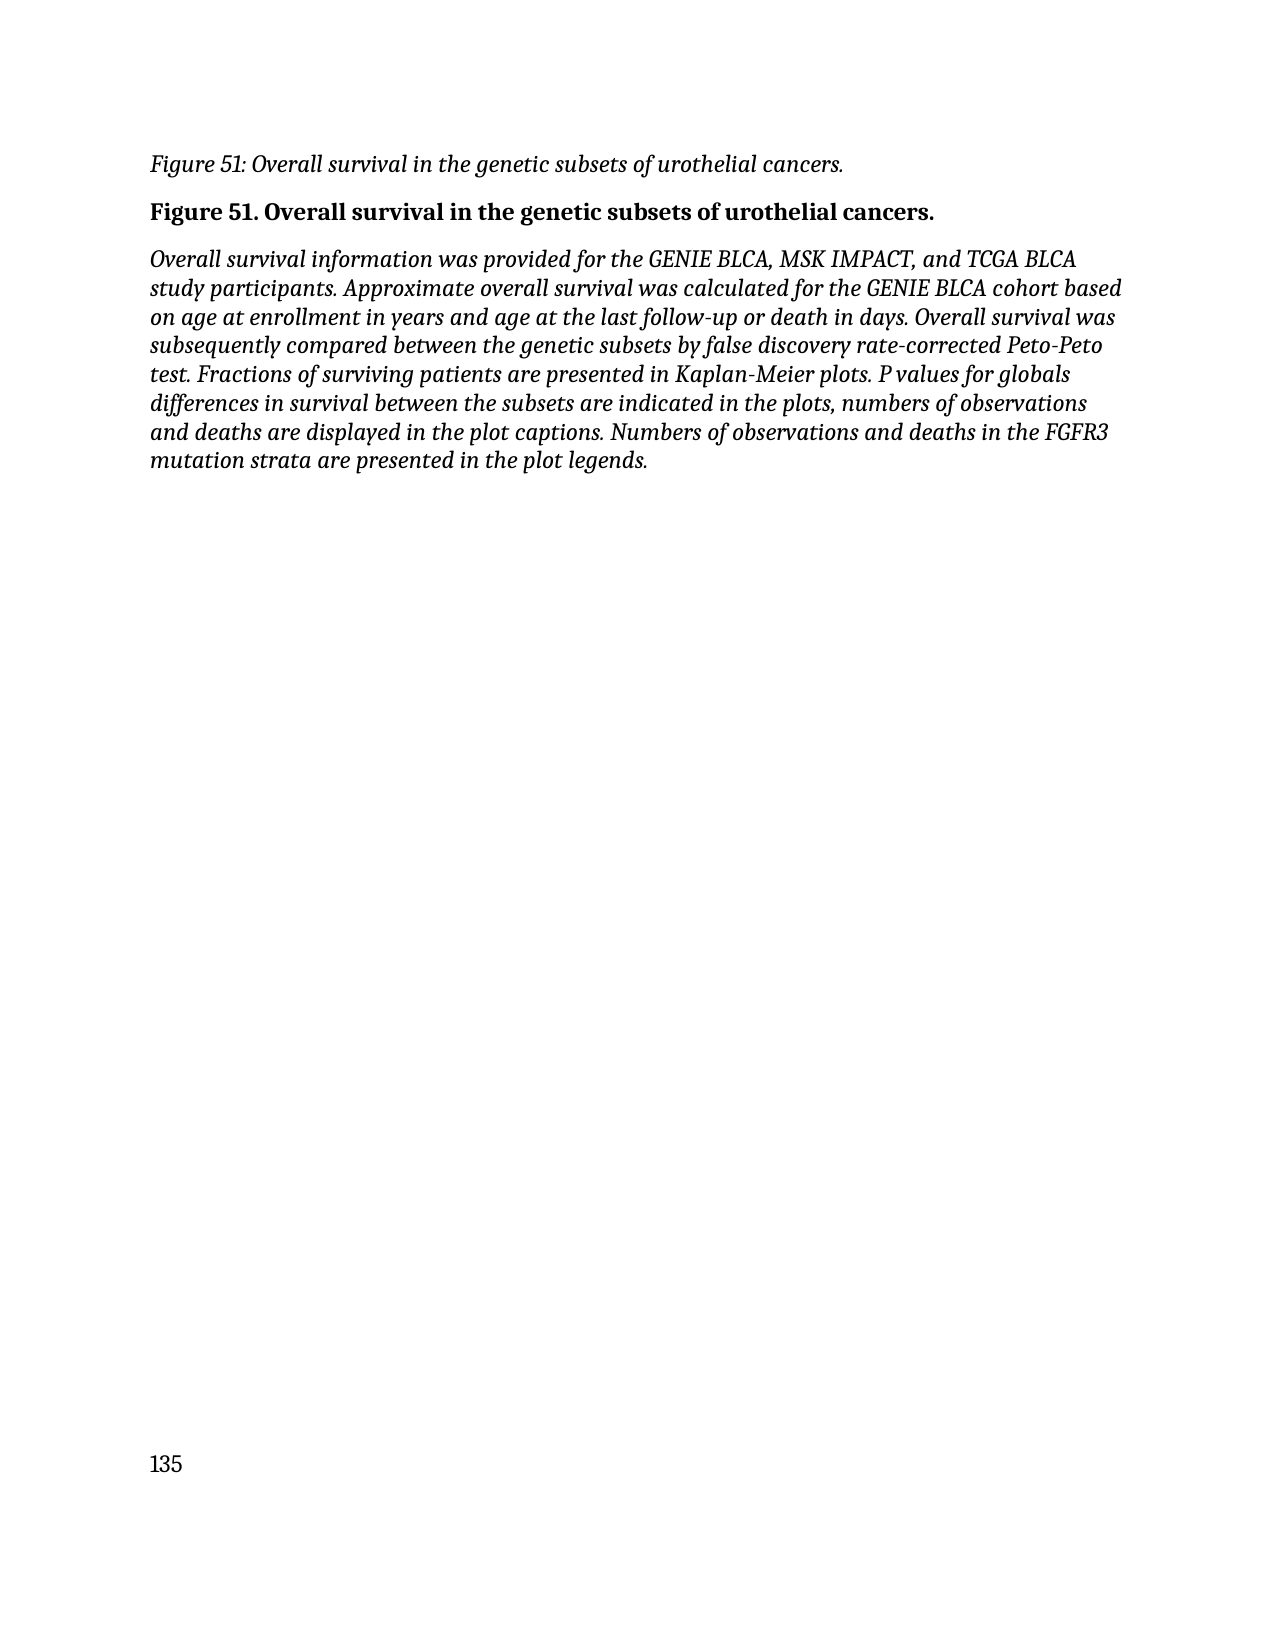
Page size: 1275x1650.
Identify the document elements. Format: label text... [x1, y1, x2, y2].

text Figure 51. Overall survival in the genetic subsets of urothelial cancers. [150, 197, 1125, 226]
text Figure 51: Overall survival in the genetic subsets of urothelial cancers. [150, 150, 1125, 179]
text Overall survival information was provided for the GENIE BLCA, MSK IMPACT, and TCGA BLCA study participants. Approximate overall survival was calculated for the GENIE BLCA cohort based on age at enrollment in years and age at the last follow-up or death in days. Overall survival was subsequently compared between the genetic subsets by false discovery rate-corrected Peto-Peto test. Fractions of surviving patients are presented in Kaplan-Meier plots. P values for globals differences in survival between the subsets are indicated in the plots, numbers of observations and deaths are displayed in the plot captions. Numbers of observations and deaths in the FGFR3 mutation strata are presented in the plot legends. [150, 245, 1125, 475]
